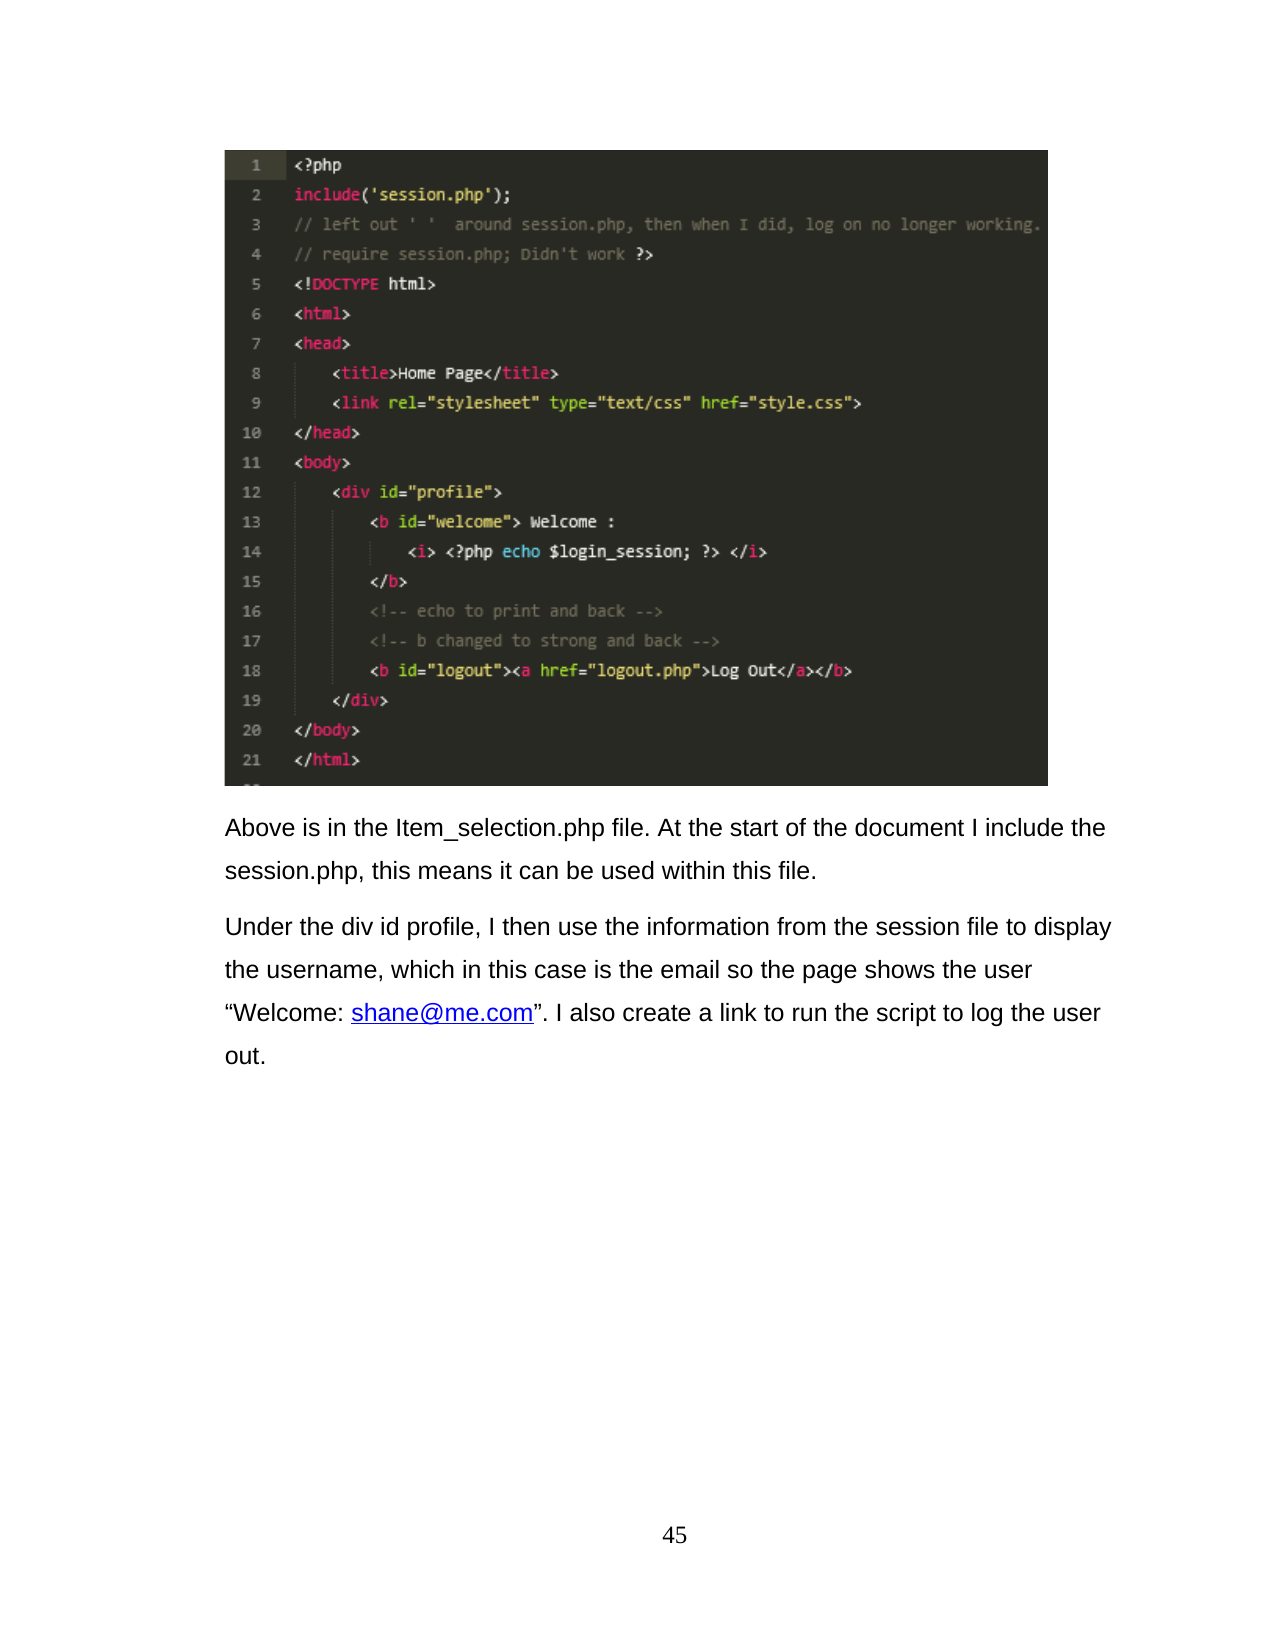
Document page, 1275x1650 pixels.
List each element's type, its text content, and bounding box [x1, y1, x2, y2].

picture [224, 150, 1048, 786]
text Above is in the Item_selection.php file. At the start of the document I include the session.php, this means it can be used within this file. [224, 813, 1125, 885]
text Under the div id profile, I then use the information from the session file to display the username, which in this case is the email so the page shows the user “Welcome: shane@me.com”. I also create a link to run the script to log the user out. [224, 912, 1125, 1070]
